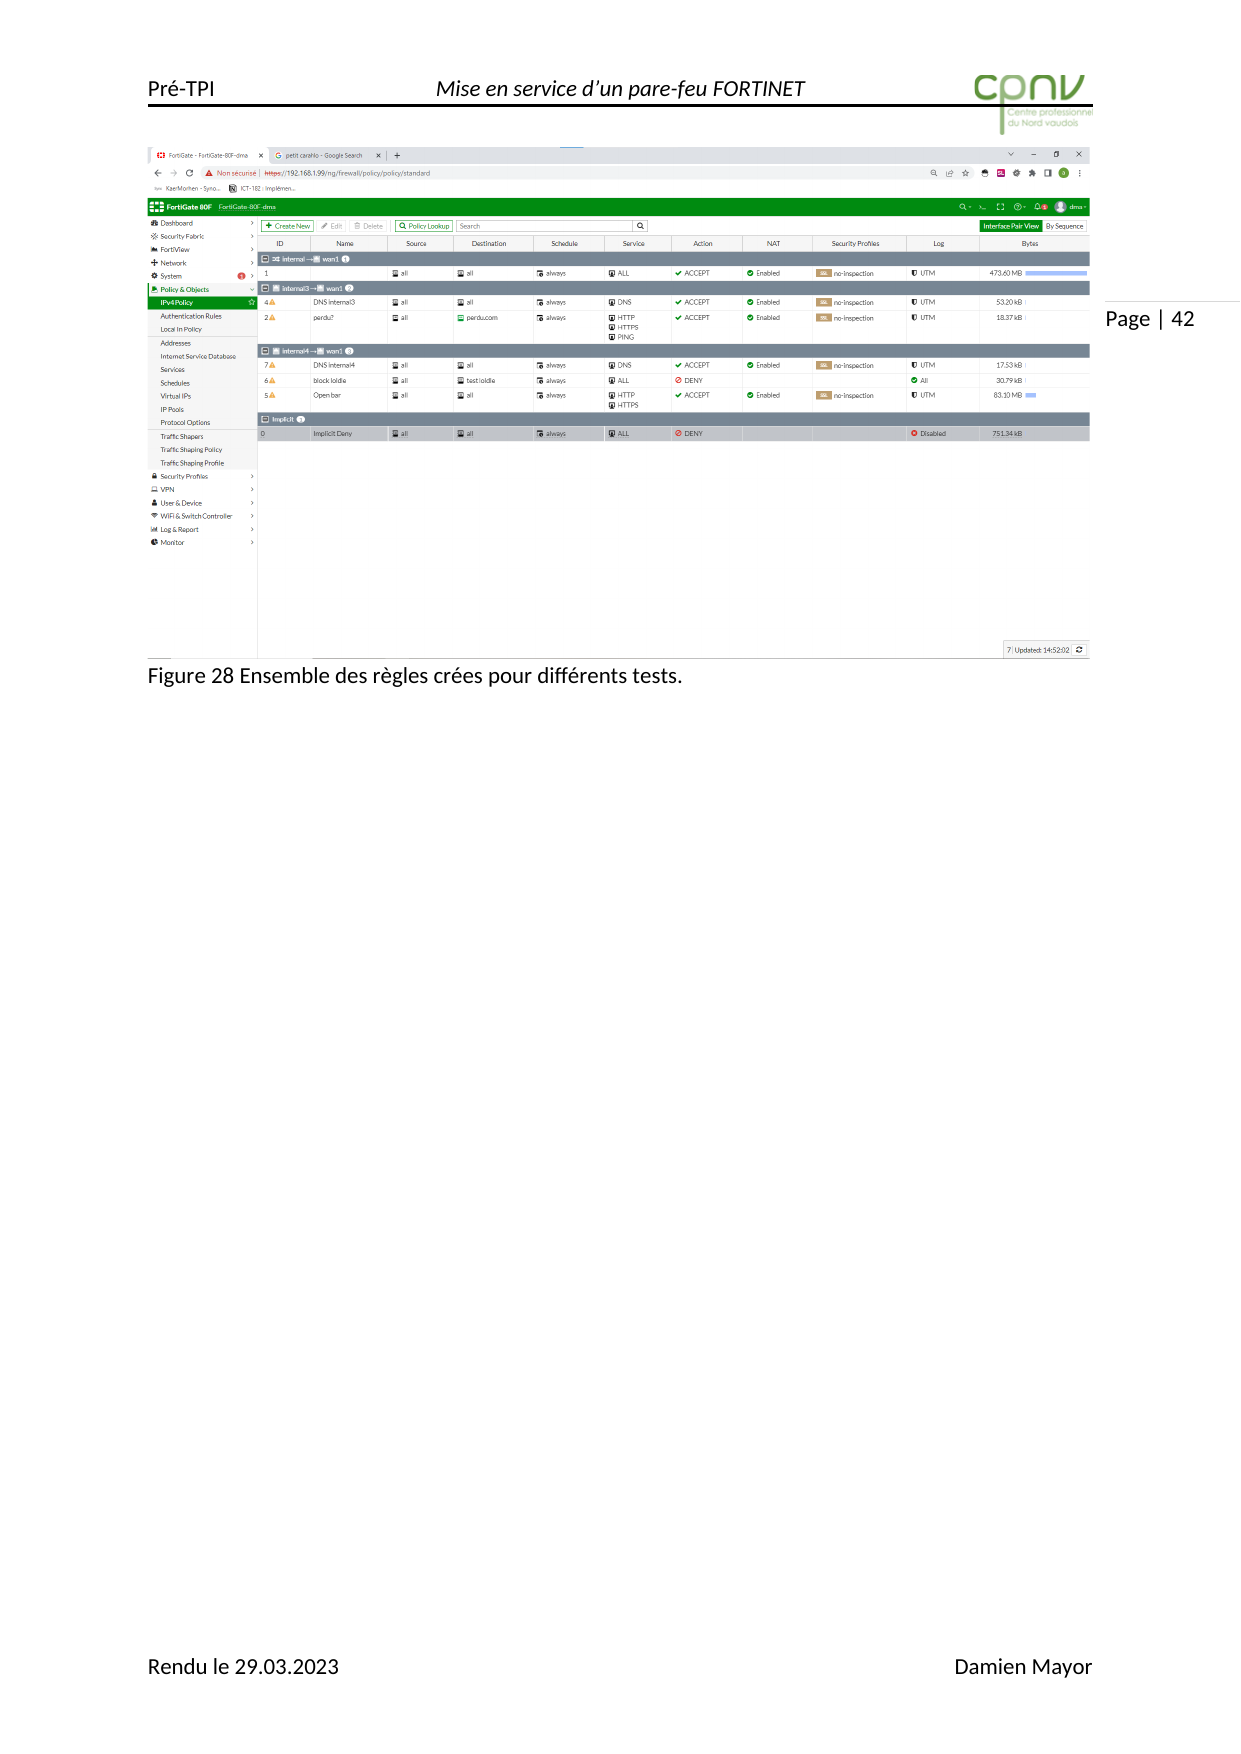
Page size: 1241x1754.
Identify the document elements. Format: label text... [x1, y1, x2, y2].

picture [147, 147, 1090, 659]
